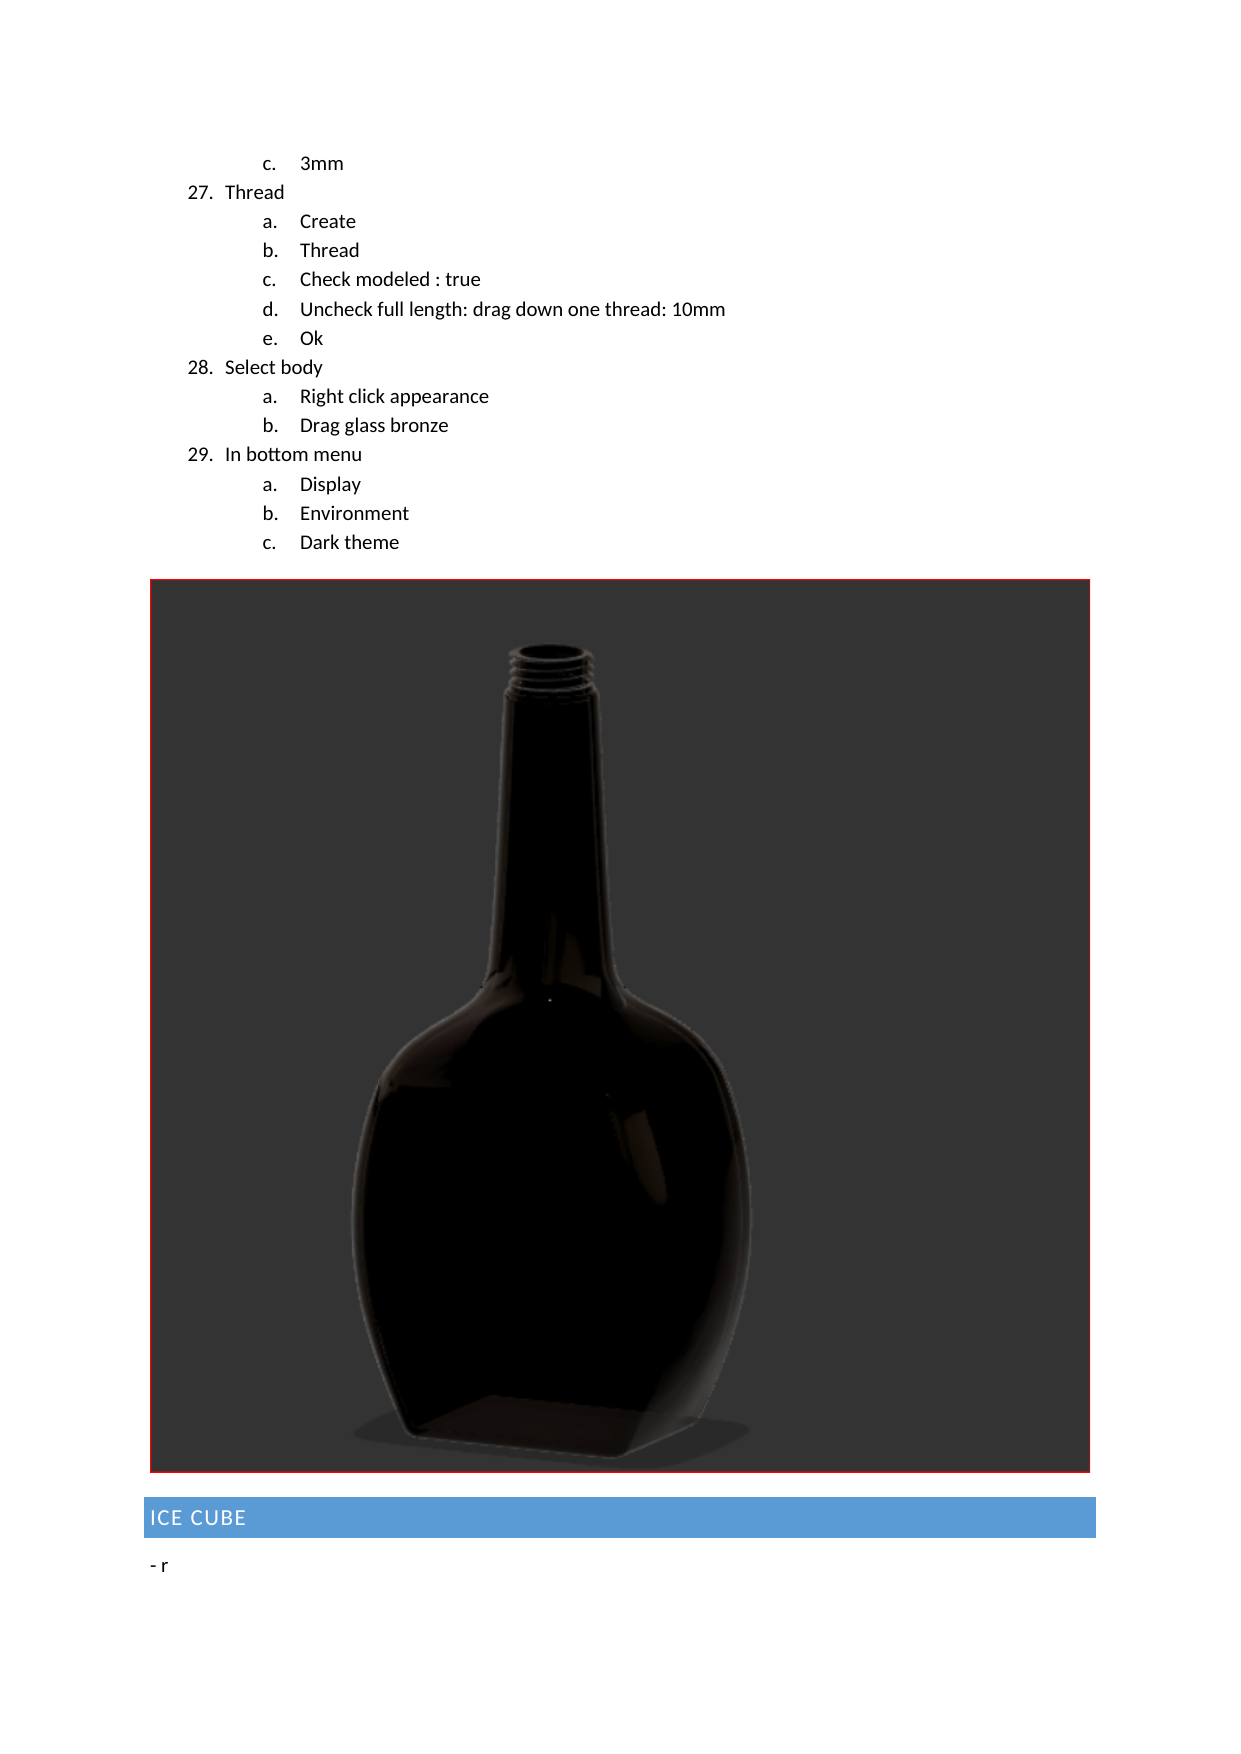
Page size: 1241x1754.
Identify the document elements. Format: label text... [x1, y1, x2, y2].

text - r [150, 1552, 1090, 1578]
list Ok [262, 325, 1090, 350]
list In bottom menu [187, 442, 1090, 467]
list Create [262, 208, 1090, 234]
subtitle Ice cube [150, 1503, 1090, 1531]
list Right click appearance [262, 383, 1090, 409]
list Environment [262, 500, 1090, 525]
list Thread [262, 237, 1090, 263]
picture [150, 579, 1091, 1473]
list Uncheck full length: drag down one thread: 10mm [262, 296, 1090, 321]
list Check modeled : true [262, 267, 1090, 292]
list Thread [187, 179, 1090, 204]
list Display [262, 471, 1090, 496]
list Select body [187, 354, 1090, 379]
list Dark theme [262, 529, 1090, 554]
list Drag glass bronze [262, 412, 1090, 438]
list 3mm [262, 150, 1090, 175]
